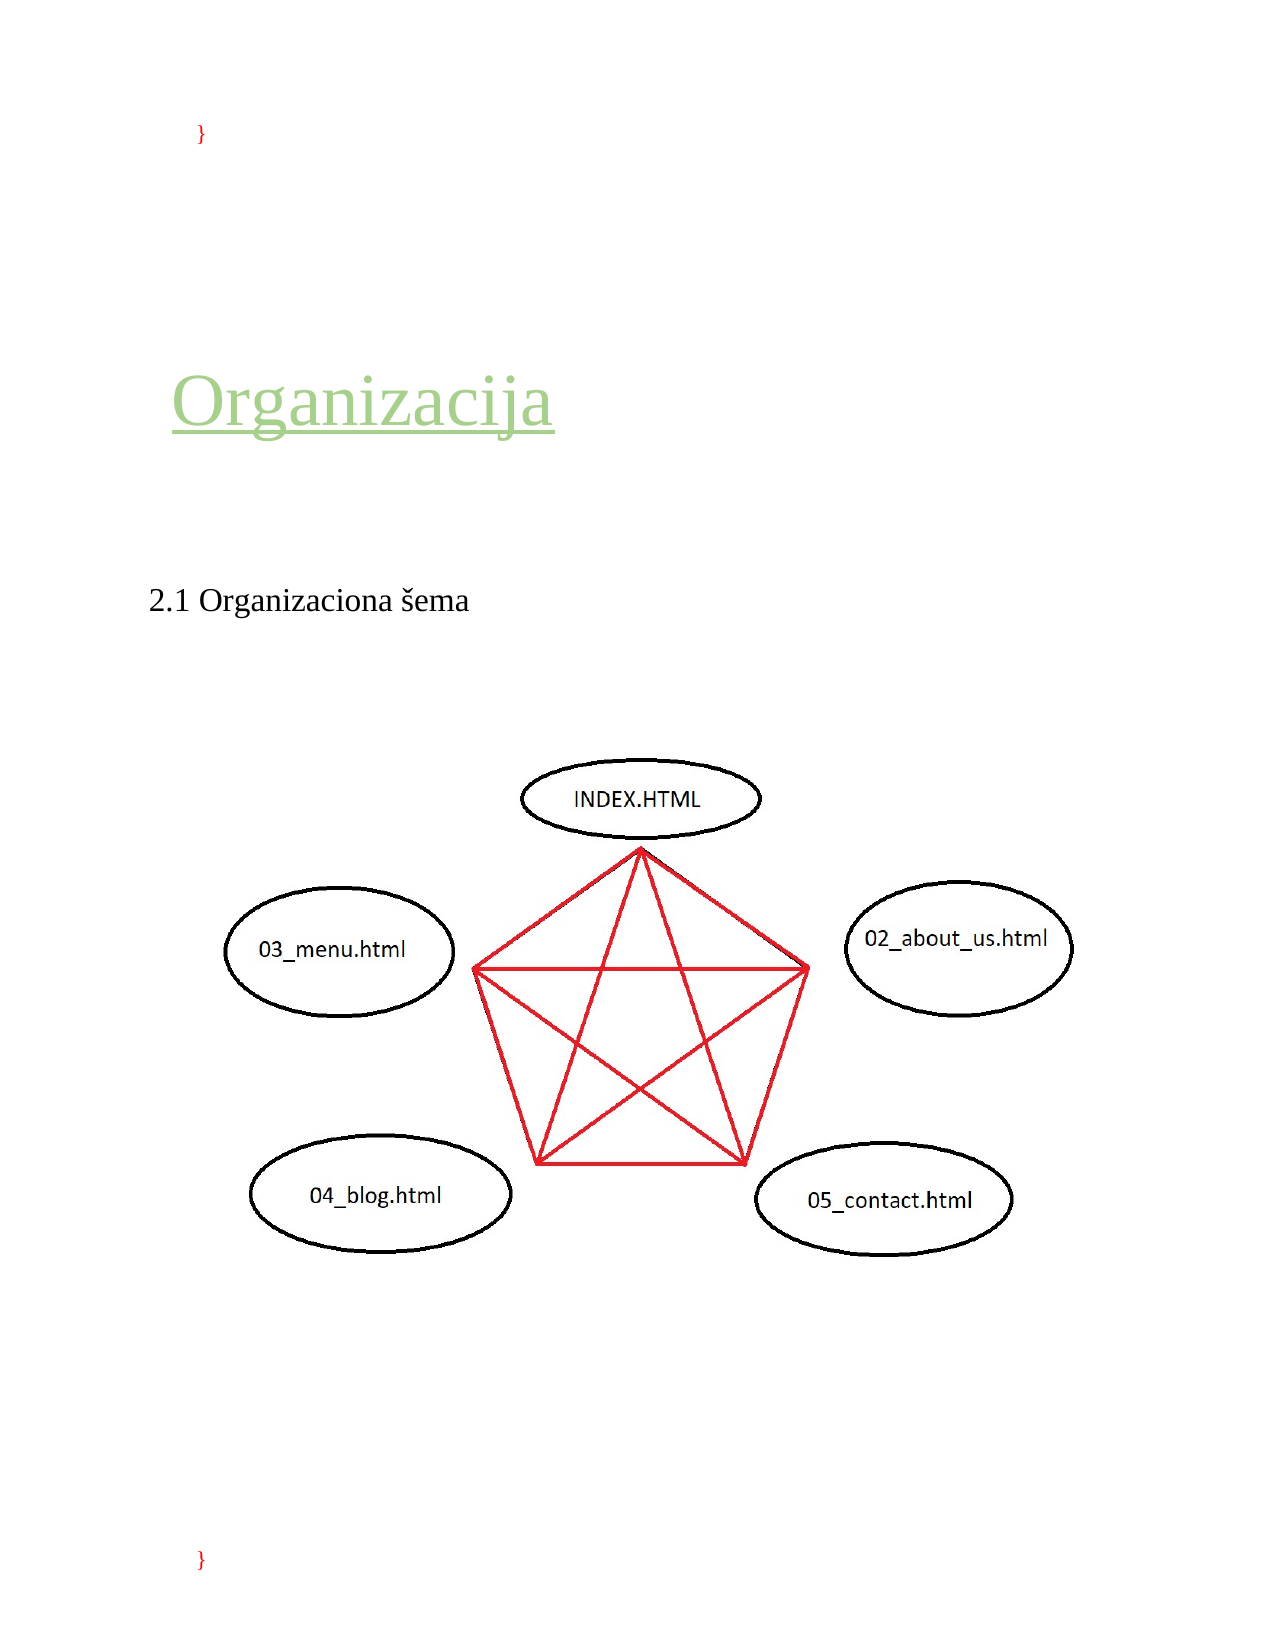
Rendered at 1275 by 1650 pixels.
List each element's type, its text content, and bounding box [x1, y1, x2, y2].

text 2.1 Organizaciona šema [148, 580, 583, 618]
subtitle Organizacija [150, 356, 576, 442]
picture [150, 632, 1125, 1272]
